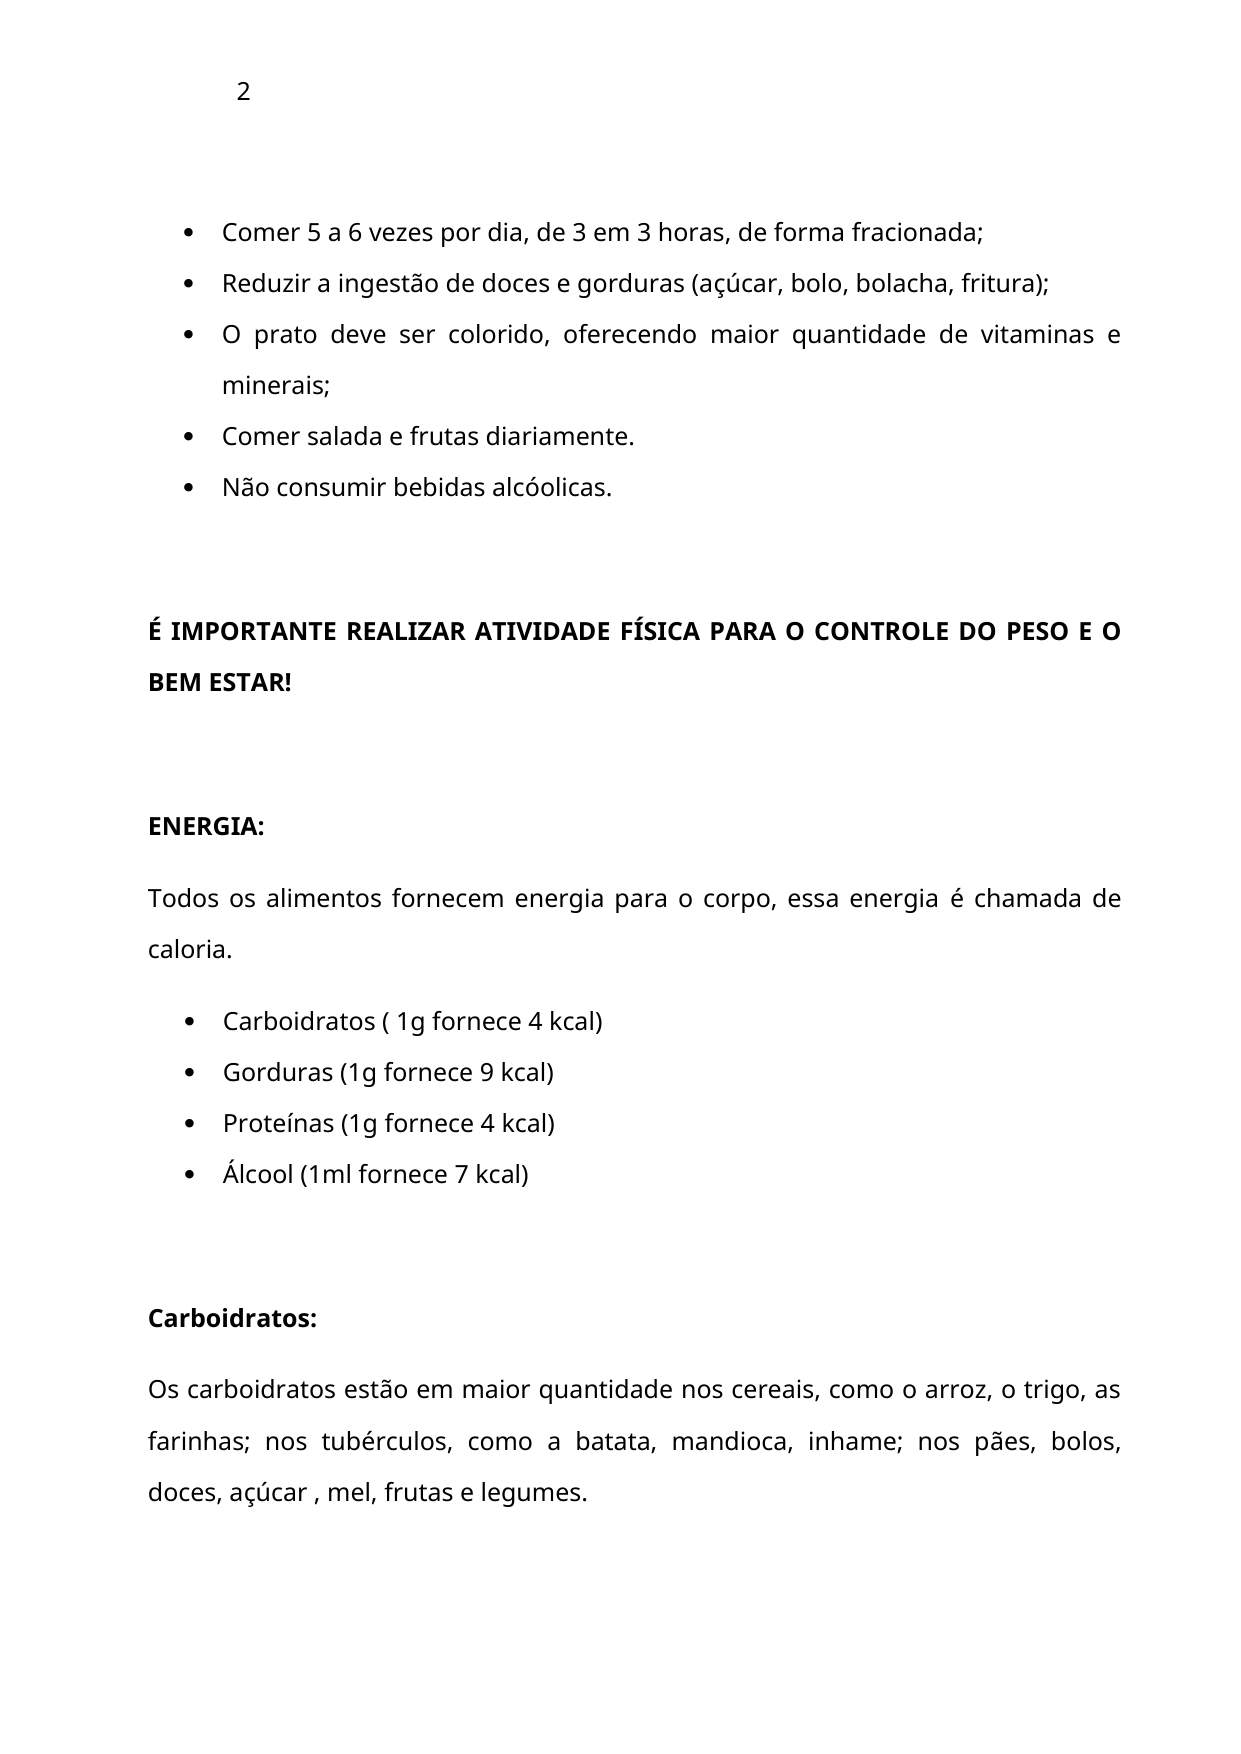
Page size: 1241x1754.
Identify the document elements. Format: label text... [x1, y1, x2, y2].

list Comer salada e frutas diariamente. [184, 419, 1122, 453]
list Não consumir bebidas alcóolicas. [184, 470, 1122, 504]
text Carboidratos: [148, 1300, 1122, 1334]
list Carboidratos ( 1g fornece 4 kcal) [185, 1003, 1122, 1037]
list O prato deve ser colorido, oferecendo maior quantidade de vitaminas e minerais; [184, 317, 1122, 402]
list Reduzir a ingestão de doces e gorduras (açúcar, bolo, bolacha, fritura); [184, 266, 1122, 300]
text ENERGIA: [148, 809, 1122, 843]
text Todos os alimentos fornecem energia para o corpo, essa energia é chamada de caloria. [148, 881, 1122, 966]
list Comer 5 a 6 vezes por dia, de 3 em 3 horas, de forma fracionada; [184, 215, 1122, 249]
text É IMPORTANTE REALIZAR ATIVIDADE FÍSICA PARA O CONTROLE DO PESO E O BEM ESTAR! [148, 614, 1122, 699]
list Gorduras (1g fornece 9 kcal) [185, 1054, 1122, 1088]
list Álcool (1ml fornece 7 kcal) [185, 1157, 1122, 1191]
list Proteínas (1g fornece 4 kcal) [185, 1106, 1122, 1139]
text Os carboidratos estão em maior quantidade nos cereais, como o arroz, o trigo, as farinhas; nos tubérculos, como a batata, mandioca, inhame; nos pães, bolos, doces, açúcar , mel, frutas e legumes. [148, 1372, 1122, 1508]
